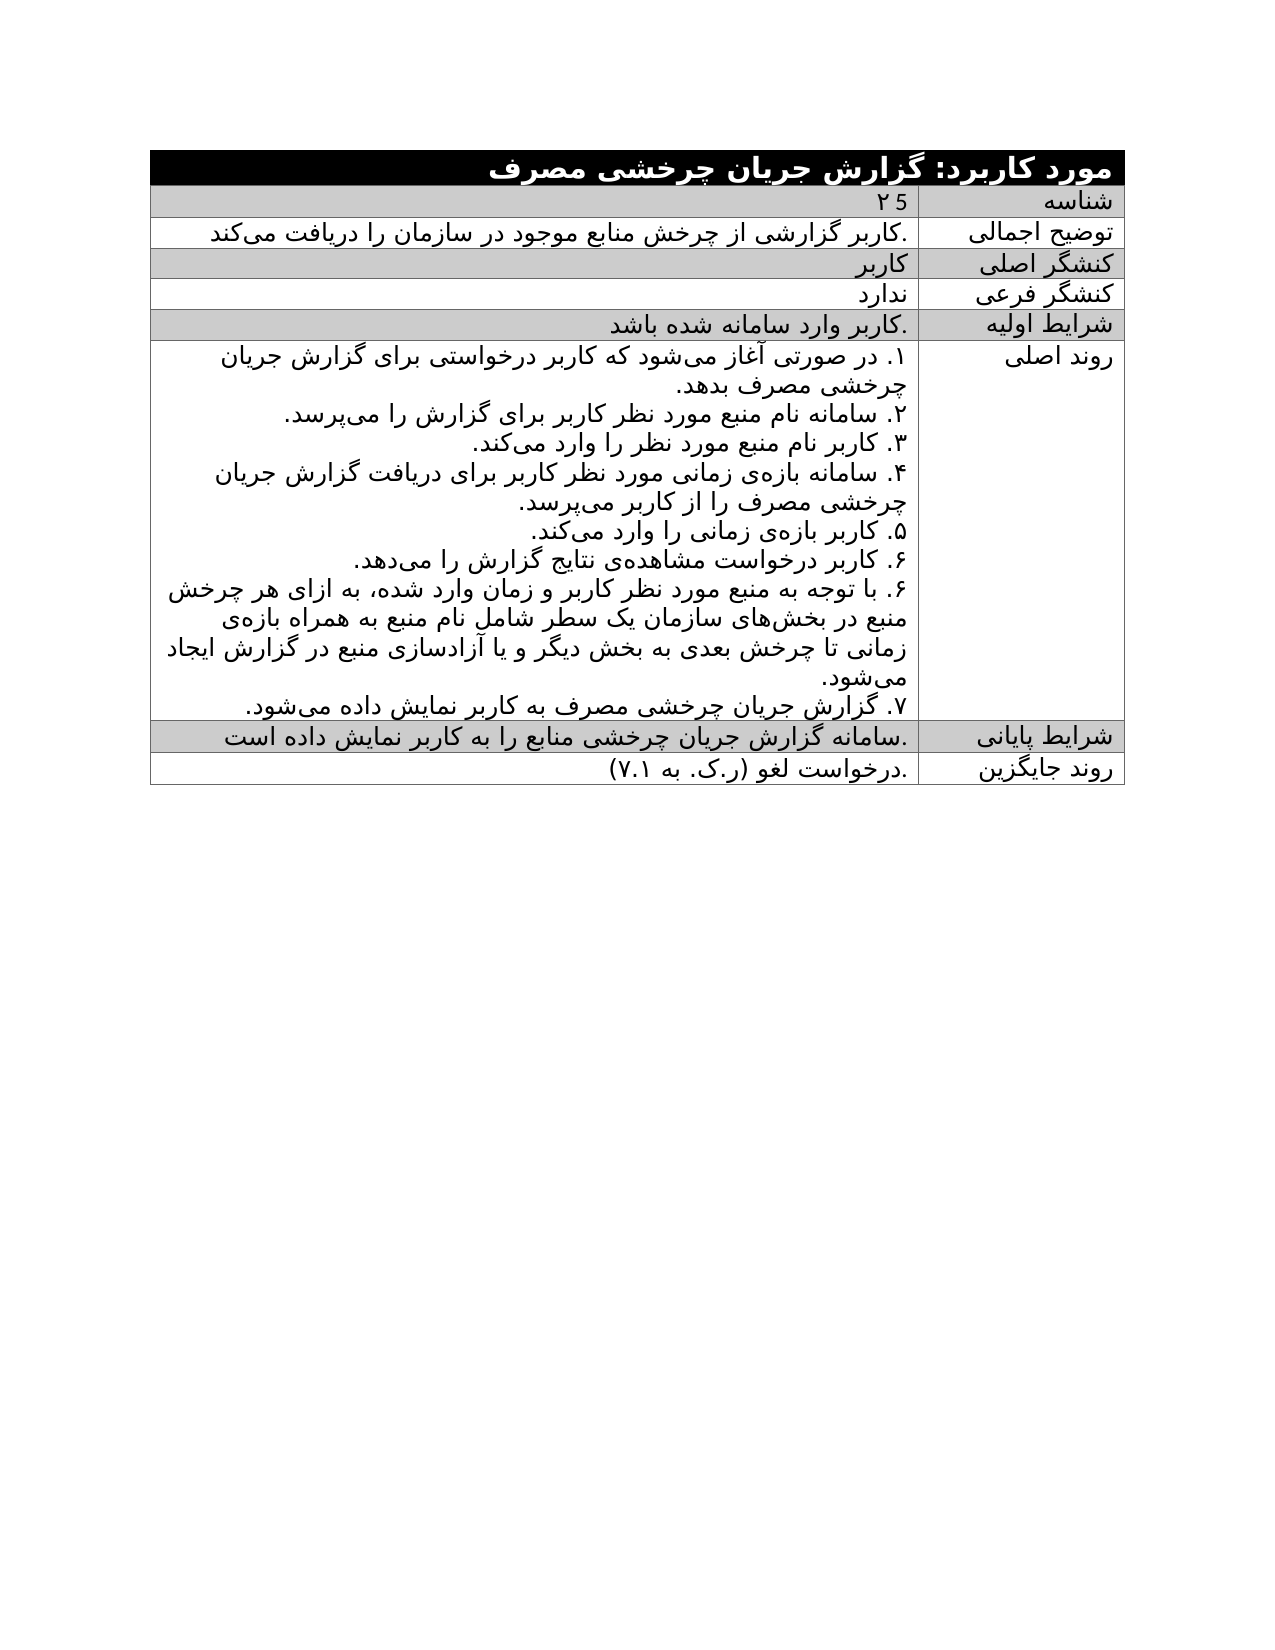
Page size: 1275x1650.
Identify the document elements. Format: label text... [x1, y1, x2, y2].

table_cell کنشگر فرعی [919, 279, 1124, 308]
table_cell شرایط پایانی [919, 721, 1124, 752]
table_cell شرایط اولیه [919, 310, 1124, 340]
table_cell ۲5 [151, 186, 918, 217]
table_cell ۱. در صورتی آغاز می‌شود که کاربر درخواستی برای گزارش جریان چرخشی مصرف بدهد. ۲. سامانه نام منبع مورد نظر کاربر برای گزارش را می‌پرسد. ۳. کاربر نام منبع مورد نظر را وارد می‌کند. ۴. سامانه بازه‌ی زمانی مورد نظر کاربر برای دریافت گزارش جریان چرخشی مصرف را از کاربر می‌پرسد. ۵. کاربر بازه‌ی زمانی را وارد می‌کند. ۶. کاربر درخواست مشاهده‌ی نتایج گزارش را می‌دهد. ۶. با توجه به منبع مورد نظر کاربر و زمان وارد شده، به ازای هر چرخش منبع در بخش‌های سازمان یک سطر شامل نام منبع به همراه بازه‌ی زمانی تا چرخش بعدی به بخش دیگر و یا آزادسازی منبع در گزارش ایجاد می‌شود. ۷. گزارش جریان چرخشی مصرف به کاربر نمایش داده می‌شود. [151, 341, 918, 720]
table_cell ندارد [151, 279, 918, 308]
table_cell کاربر وارد سامانه شده باشد. [151, 310, 918, 340]
table_cell روند جایگزین [919, 753, 1124, 783]
table_cell کاربر [151, 249, 918, 278]
table_cell سامانه گزارش جریان چرخشی منابع را به کاربر نمایش داده است. [151, 721, 918, 752]
table_cell کاربر گزارشی از چرخش منابع موجود در سازمان را دریافت می‌کند. [151, 218, 918, 248]
table_cell روند اصلی [919, 341, 1124, 720]
table_cell کنشگر اصلی [919, 249, 1124, 278]
table_header مورد کاربرد: گزارش جریان چرخشی مصرف [151, 151, 1124, 185]
table_cell شناسه [919, 186, 1124, 217]
table_cell توضیح اجمالی [919, 218, 1124, 248]
table_cell درخواست لغو (ر.ک. به ۷.۱). [151, 753, 918, 783]
